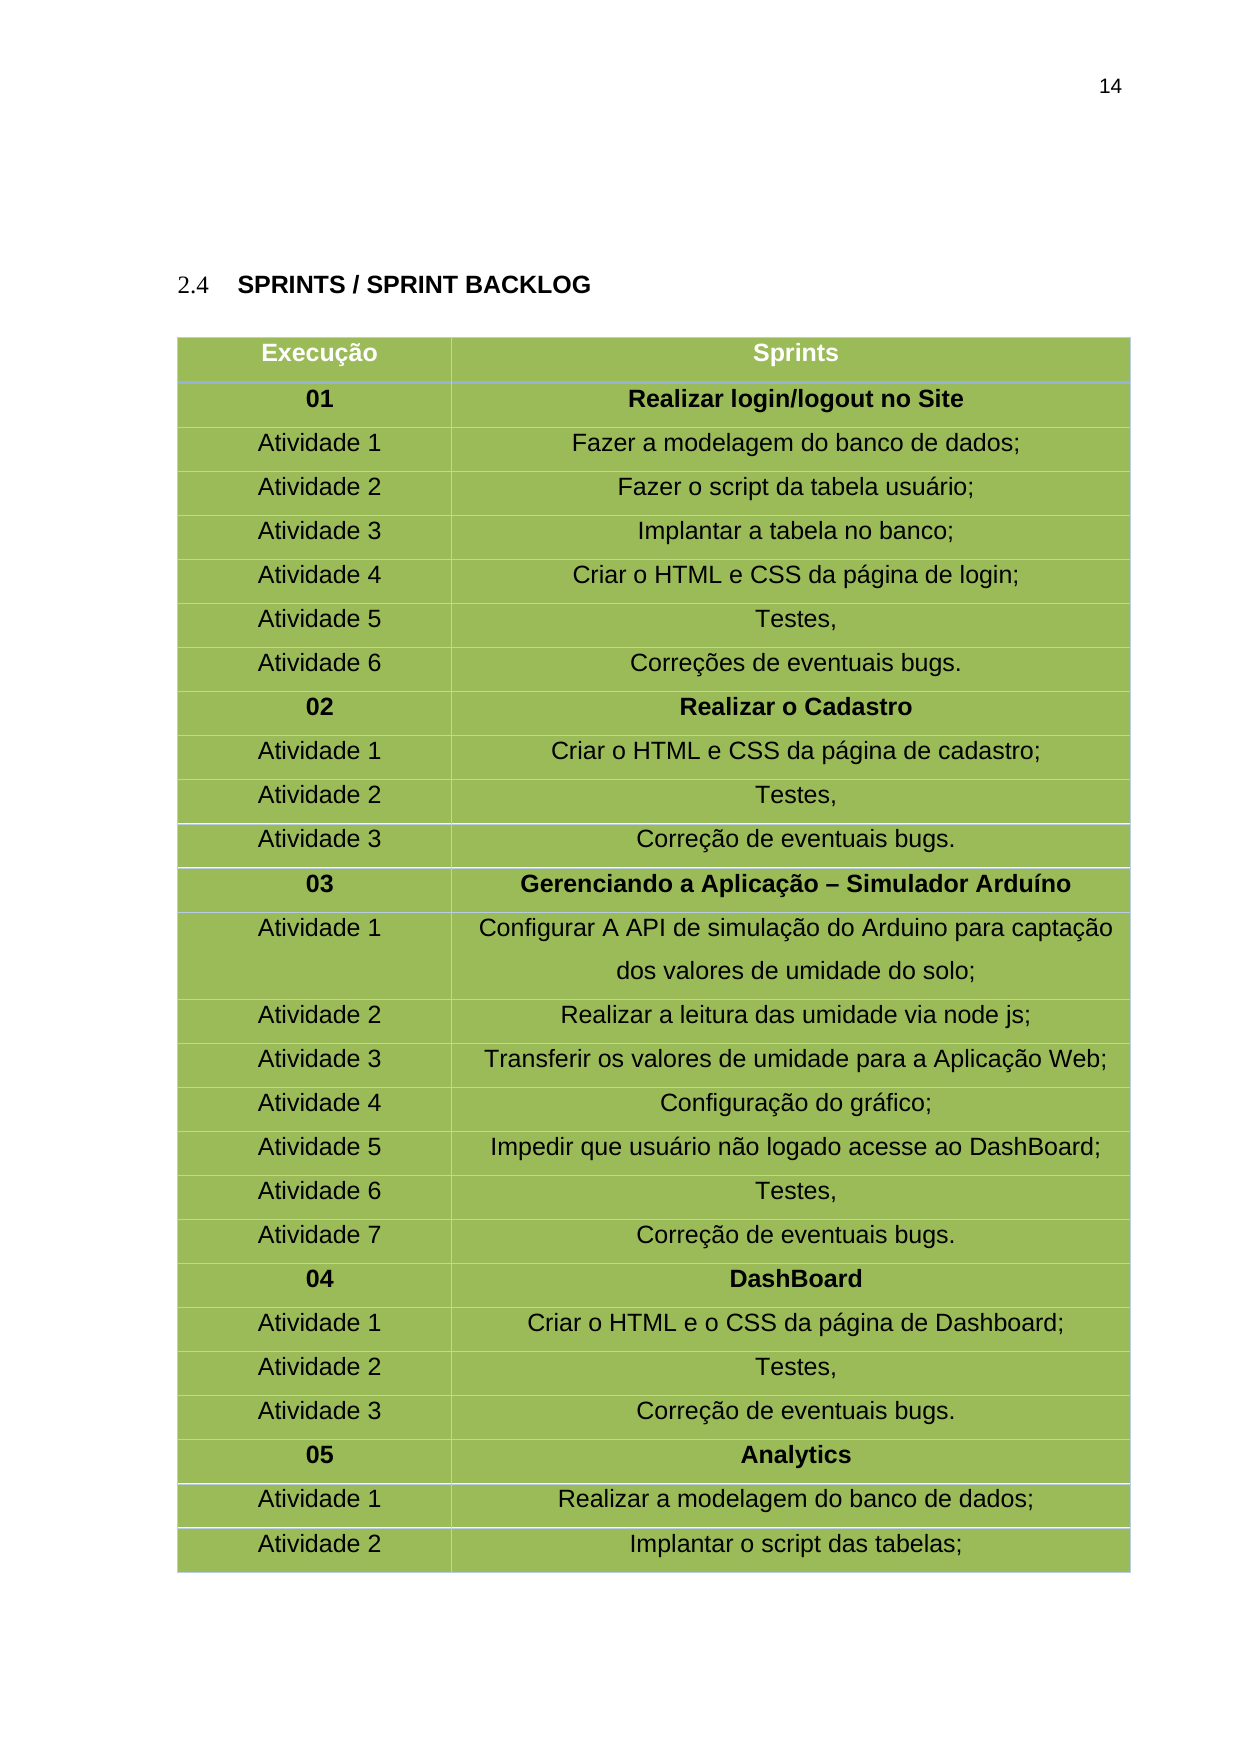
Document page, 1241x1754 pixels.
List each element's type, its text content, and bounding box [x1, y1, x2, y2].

table_cell Correção de eventuais bugs. [452, 825, 1130, 867]
table_cell 05 [178, 1440, 451, 1483]
table_cell Atividade 3 [178, 1044, 451, 1087]
table_cell Gerenciando a Aplicação – Simulador Arduíno [452, 869, 1130, 912]
table_cell Atividade 6 [178, 648, 451, 691]
table_cell Testes, [452, 1176, 1130, 1219]
table_cell Correção de eventuais bugs. [452, 1396, 1130, 1439]
table_cell Atividade 2 [178, 780, 451, 823]
table_cell DashBoard [452, 1264, 1130, 1307]
table_cell Atividade 2 [178, 1529, 451, 1572]
table_cell Realizar login/logout no Site [452, 384, 1130, 427]
table_cell Testes, [452, 1352, 1130, 1395]
table_cell Fazer o script da tabela usuário; [452, 472, 1130, 515]
table_cell Realizar a leitura das umidade via node js; [452, 1000, 1130, 1043]
table_cell Criar o HTML e o CSS da página de Dashboard; [452, 1308, 1130, 1351]
table_cell Atividade 1 [178, 1485, 451, 1527]
table_cell 02 [178, 692, 451, 735]
table_cell Analytics [452, 1440, 1130, 1483]
table_cell Correção de eventuais bugs. [452, 1220, 1130, 1263]
table_cell Criar o HTML e CSS da página de cadastro; [452, 736, 1130, 779]
table_cell Criar o HTML e CSS da página de login; [452, 560, 1130, 603]
table_cell Correções de eventuais bugs. [452, 648, 1130, 691]
table_header Execução [178, 338, 451, 381]
table_cell Atividade 3 [178, 516, 451, 559]
table_cell Testes, [452, 780, 1130, 823]
table_cell Atividade 1 [178, 428, 451, 471]
table_cell Configuração do gráfico; [452, 1088, 1130, 1131]
table_cell Fazer a modelagem do banco de dados; [452, 428, 1130, 471]
table_cell 03 [178, 869, 451, 912]
table_cell Atividade 2 [178, 1000, 451, 1043]
table_cell Realizar a modelagem do banco de dados; [452, 1485, 1130, 1527]
table_cell Atividade 7 [178, 1220, 451, 1263]
table_cell Atividade 5 [178, 1132, 451, 1175]
table_cell Transferir os valores de umidade para a Aplicação Web; [452, 1044, 1130, 1087]
table_cell Atividade 3 [178, 825, 451, 867]
table_cell Configurar A API de simulação do Arduino para captação dos valores de umidade do solo; [452, 913, 1130, 999]
table_cell Impedir que usuário não logado acesse ao DashBoard; [452, 1132, 1130, 1175]
table_cell Implantar o script das tabelas; [452, 1529, 1130, 1572]
table_cell Atividade 1 [178, 913, 451, 999]
table_cell Atividade 4 [178, 560, 451, 603]
table_cell Atividade 3 [178, 1396, 451, 1439]
table_header Sprints [452, 338, 1130, 381]
table_cell Atividade 2 [178, 1352, 451, 1395]
table_cell Atividade 1 [178, 736, 451, 779]
table_cell Atividade 4 [178, 1088, 451, 1131]
table_cell 01 [178, 384, 451, 427]
table_cell 04 [178, 1264, 451, 1307]
table_cell Realizar o Cadastro [452, 692, 1130, 735]
table_cell Atividade 2 [178, 472, 451, 515]
table_cell Atividade 6 [178, 1176, 451, 1219]
table_cell Atividade 5 [178, 604, 451, 647]
table_cell Implantar a tabela no banco; [452, 516, 1130, 559]
table_cell Testes, [452, 604, 1130, 647]
table_cell Atividade 1 [178, 1308, 451, 1351]
subtitle Sprints / sprint backlog [177, 270, 1122, 299]
